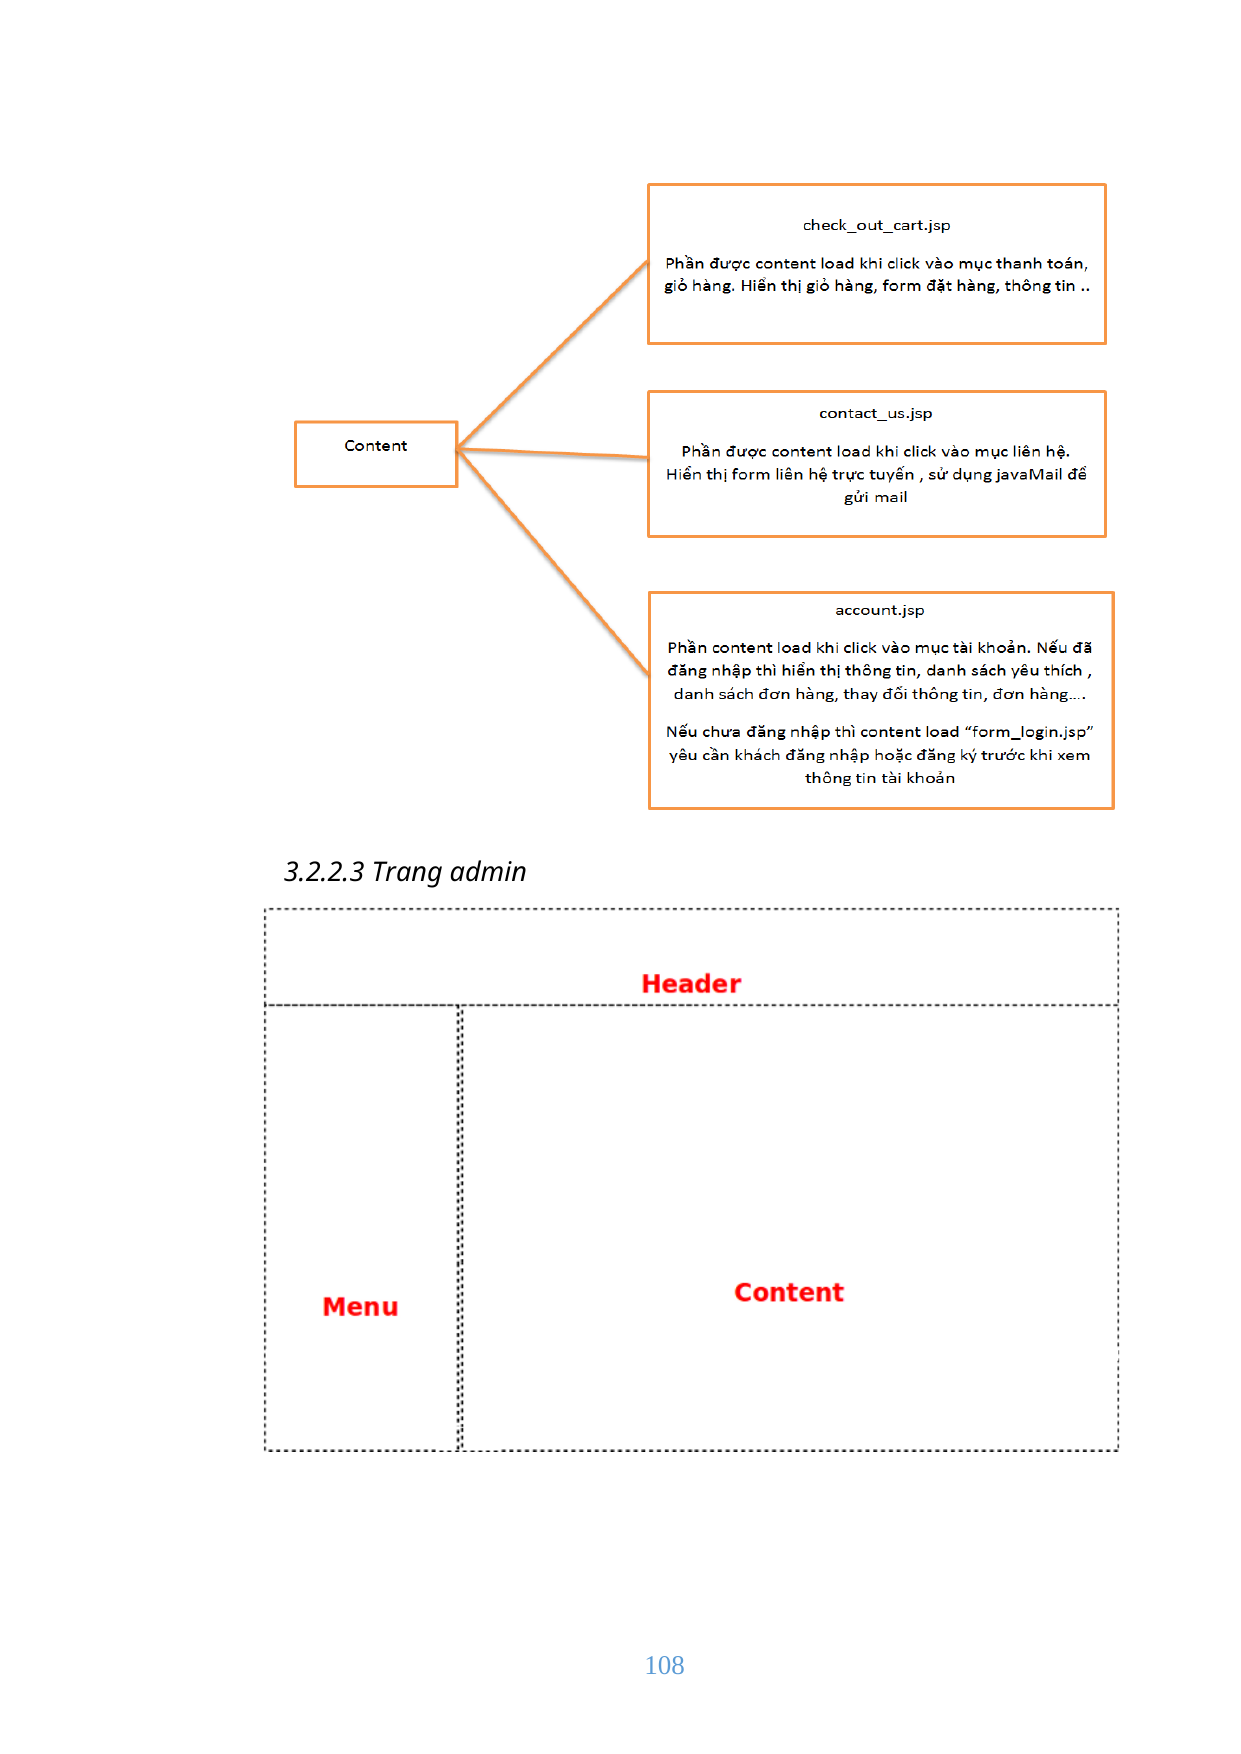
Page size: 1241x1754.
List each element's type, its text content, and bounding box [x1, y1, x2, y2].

picture [263, 907, 1120, 1452]
picture [263, 177, 1144, 833]
subtitle Trang admin [284, 852, 1122, 889]
